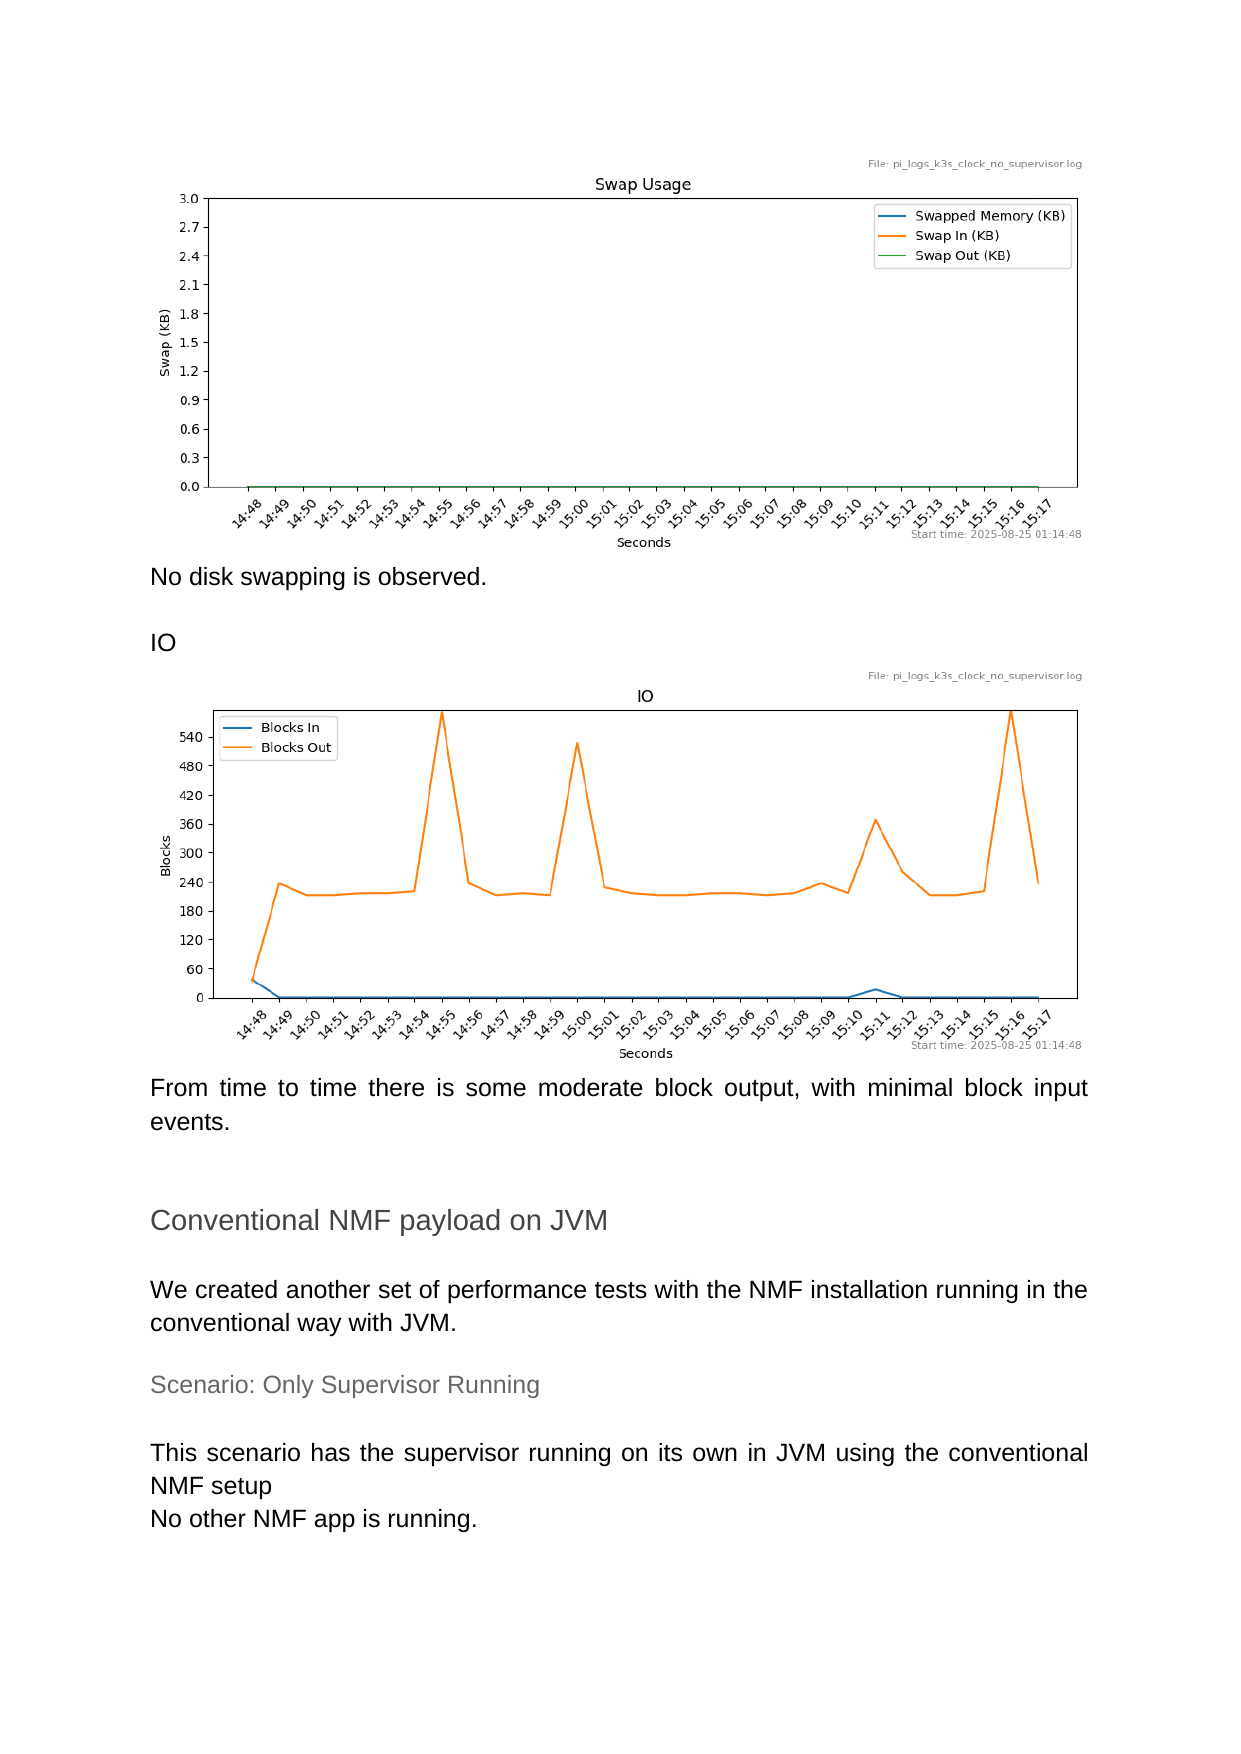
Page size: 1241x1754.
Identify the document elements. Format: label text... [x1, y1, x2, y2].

text This scenario has the supervisor running on its own in JVM using the conventional NMF setup [150, 1438, 1090, 1499]
text No other NMF app is running. [150, 1504, 1090, 1532]
subtitle Conventional NMF payload on JVM [150, 1203, 1090, 1237]
text From time to time there is some moderate block output, with minimal block input events. [150, 1073, 1090, 1135]
subtitle Scenario: Only Supervisor Running [150, 1370, 1090, 1399]
picture [150, 661, 1091, 1070]
text No disk swapping is observed. [150, 562, 1090, 591]
text IO [150, 628, 1090, 657]
text We created another set of performance tests with the NMF installation running in the conventional way with JVM. [150, 1275, 1090, 1337]
picture [150, 150, 1091, 559]
